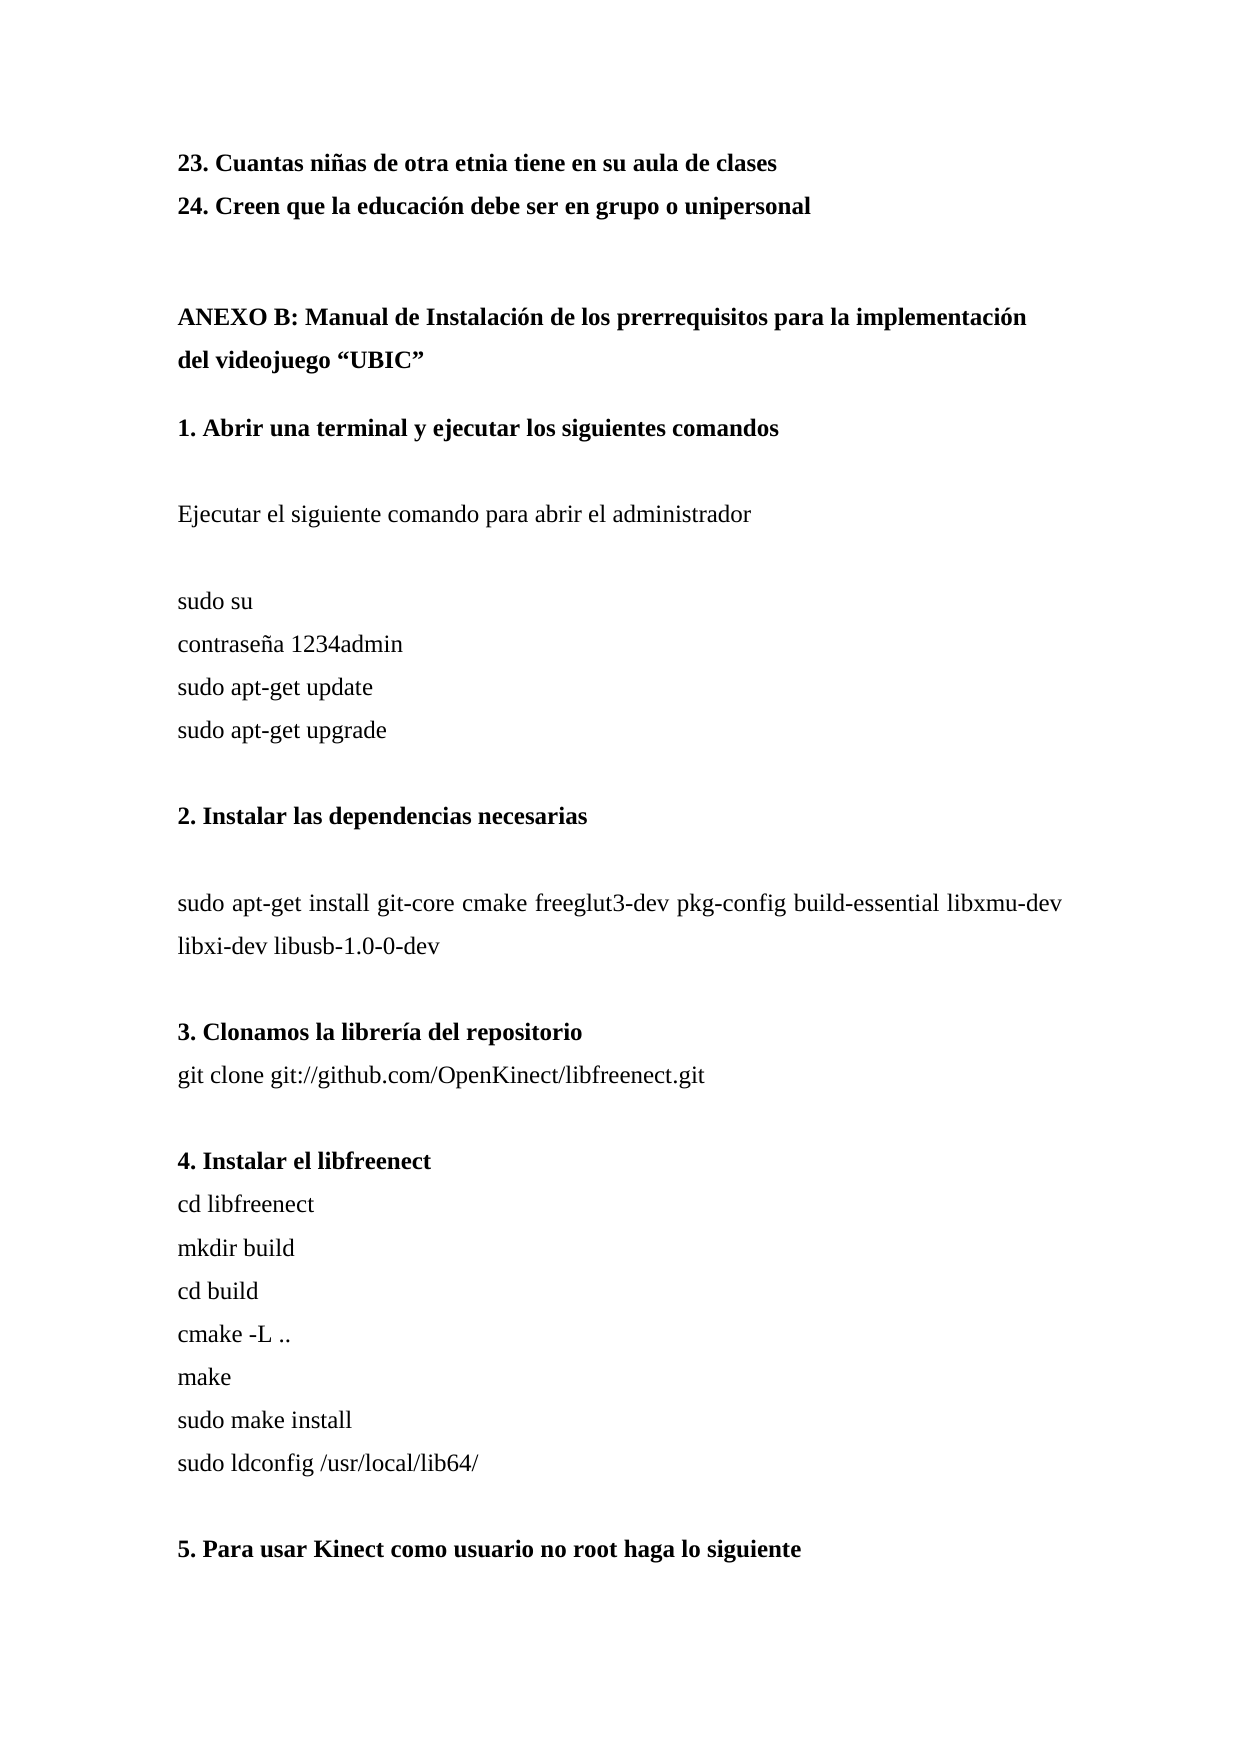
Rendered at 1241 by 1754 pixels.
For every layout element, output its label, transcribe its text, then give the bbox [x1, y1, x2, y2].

text make [177, 1362, 1063, 1391]
text cd libfreenect [177, 1189, 1063, 1218]
list Creen que la educación debe ser en grupo o unipersonal [177, 191, 1063, 219]
text sudo su [177, 586, 1063, 614]
text sudo apt-get upgrade [177, 715, 1063, 744]
text 1. Abrir una terminal y ejecutar los siguientes comandos [177, 413, 1063, 442]
text 5. Para usar Kinect como usuario no root haga lo siguiente [177, 1534, 1063, 1563]
text cd build [177, 1276, 1063, 1304]
text sudo apt-get install git-core cmake freeglut3-dev pkg-config build-essential libxmu-dev libxi-dev libusb-1.0-0-dev [177, 888, 1063, 959]
text 3. Clonamos la librería del repositorio [177, 1017, 1063, 1046]
subtitle ANEXO B: Manual de Instalación de los prerrequisitos para la implementación del videojuego “UBIC” [177, 302, 1063, 374]
text sudo make install [177, 1405, 1063, 1434]
text mkdir build [177, 1233, 1063, 1261]
text 2. Instalar las dependencias necesarias [177, 801, 1063, 830]
text git clone git://github.com/OpenKinect/libfreenect.git [177, 1060, 1063, 1089]
text contraseña 1234admin [177, 629, 1063, 658]
text sudo apt-get update [177, 672, 1063, 701]
text Ejecutar el siguiente comando para abrir el administrador [177, 499, 1063, 528]
text sudo ldconfig /usr/local/lib64/ [177, 1448, 1063, 1477]
text 4. Instalar el libfreenect [177, 1146, 1063, 1175]
text cmake -L .. [177, 1319, 1063, 1348]
list Cuantas niñas de otra etnia tiene en su aula de clases [177, 148, 1063, 176]
